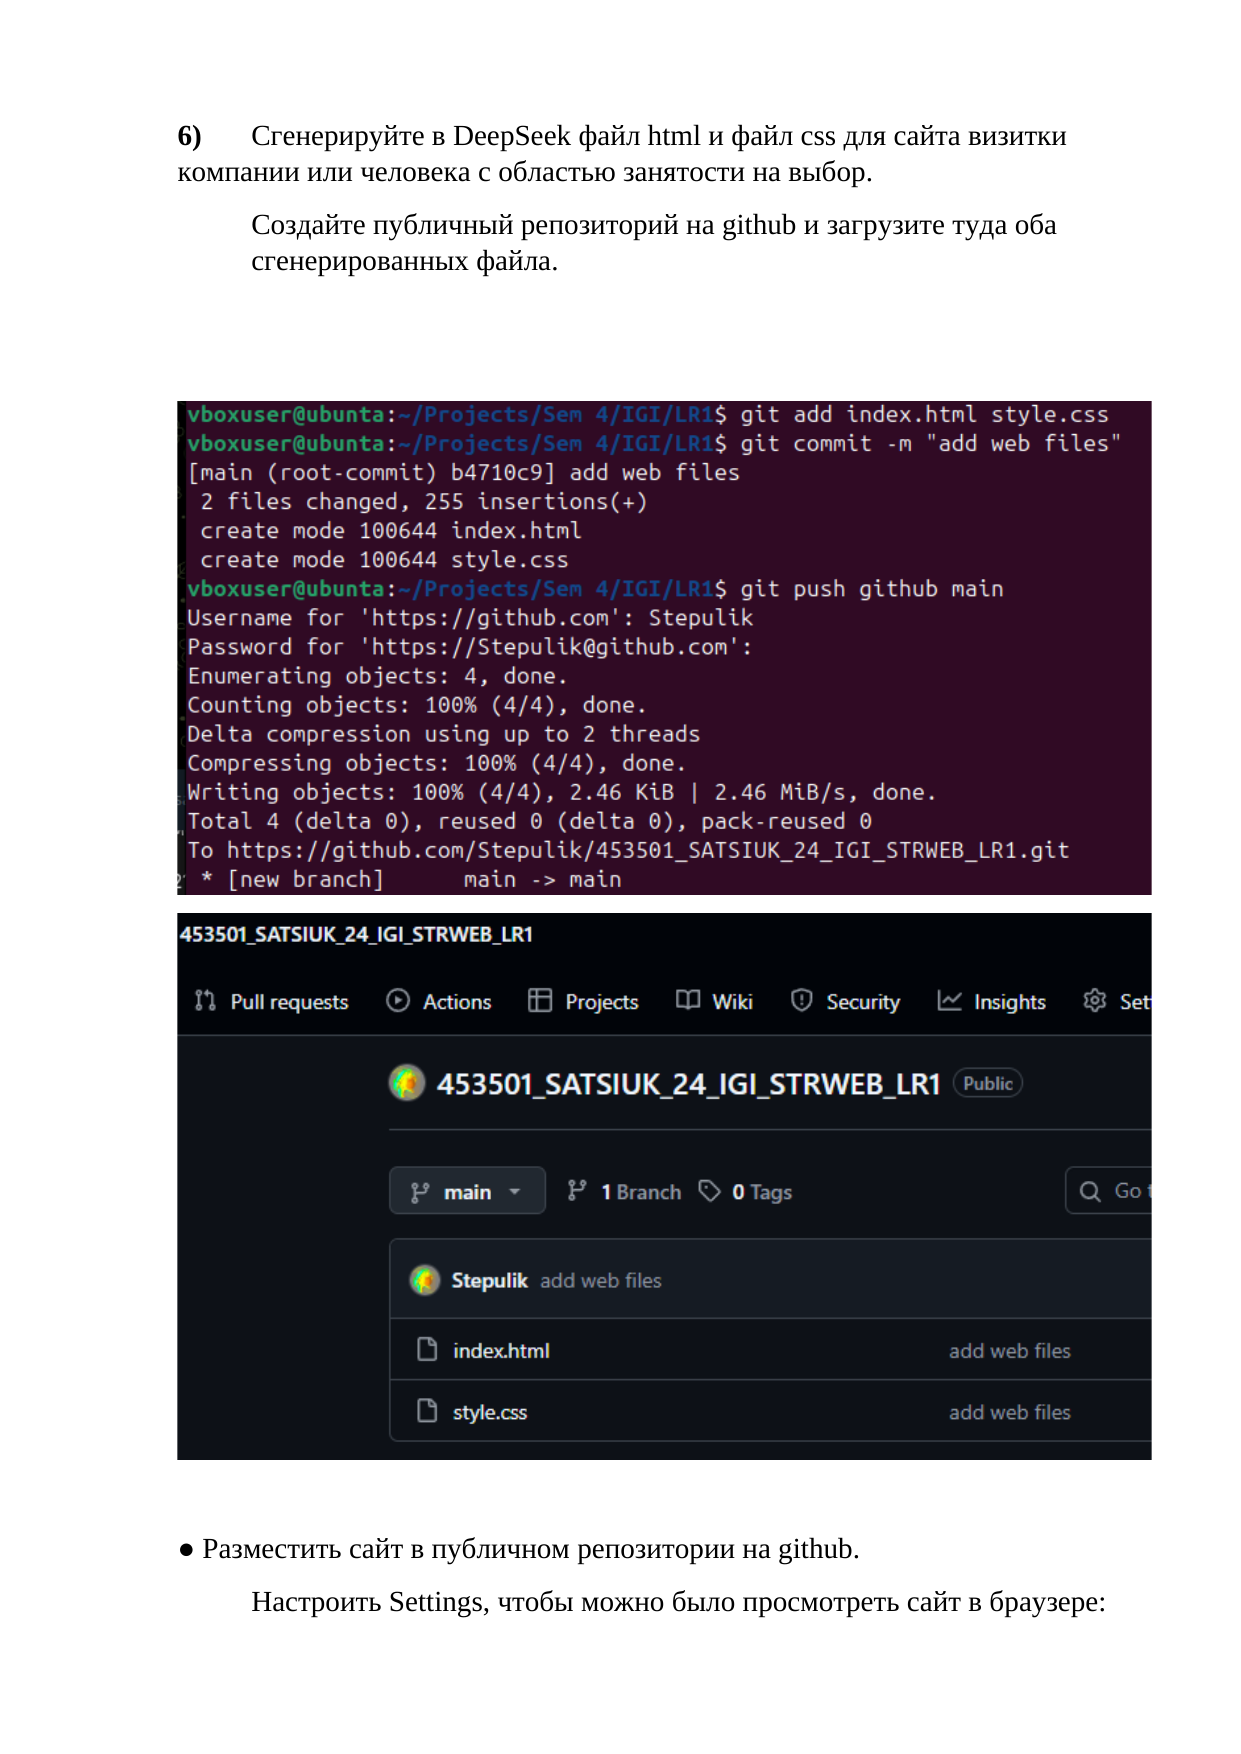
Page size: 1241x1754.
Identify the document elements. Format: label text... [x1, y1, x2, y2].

text ● Разместить сайт в публичном репозитории на github. [177, 1532, 1152, 1565]
text 6) Сгенерируйте в DeepSeek файл html и файл css для сайта визитки компании или человека с областью занятости на выбор. [177, 118, 1152, 188]
picture [177, 401, 1152, 895]
text Создайте публичный репозиторий на github и загрузите туда оба сгенерированных файла. [251, 207, 1152, 277]
picture [177, 913, 1152, 1460]
text Настроить Settings, чтобы можно было просмотреть сайт в браузере: [177, 1584, 1152, 1618]
